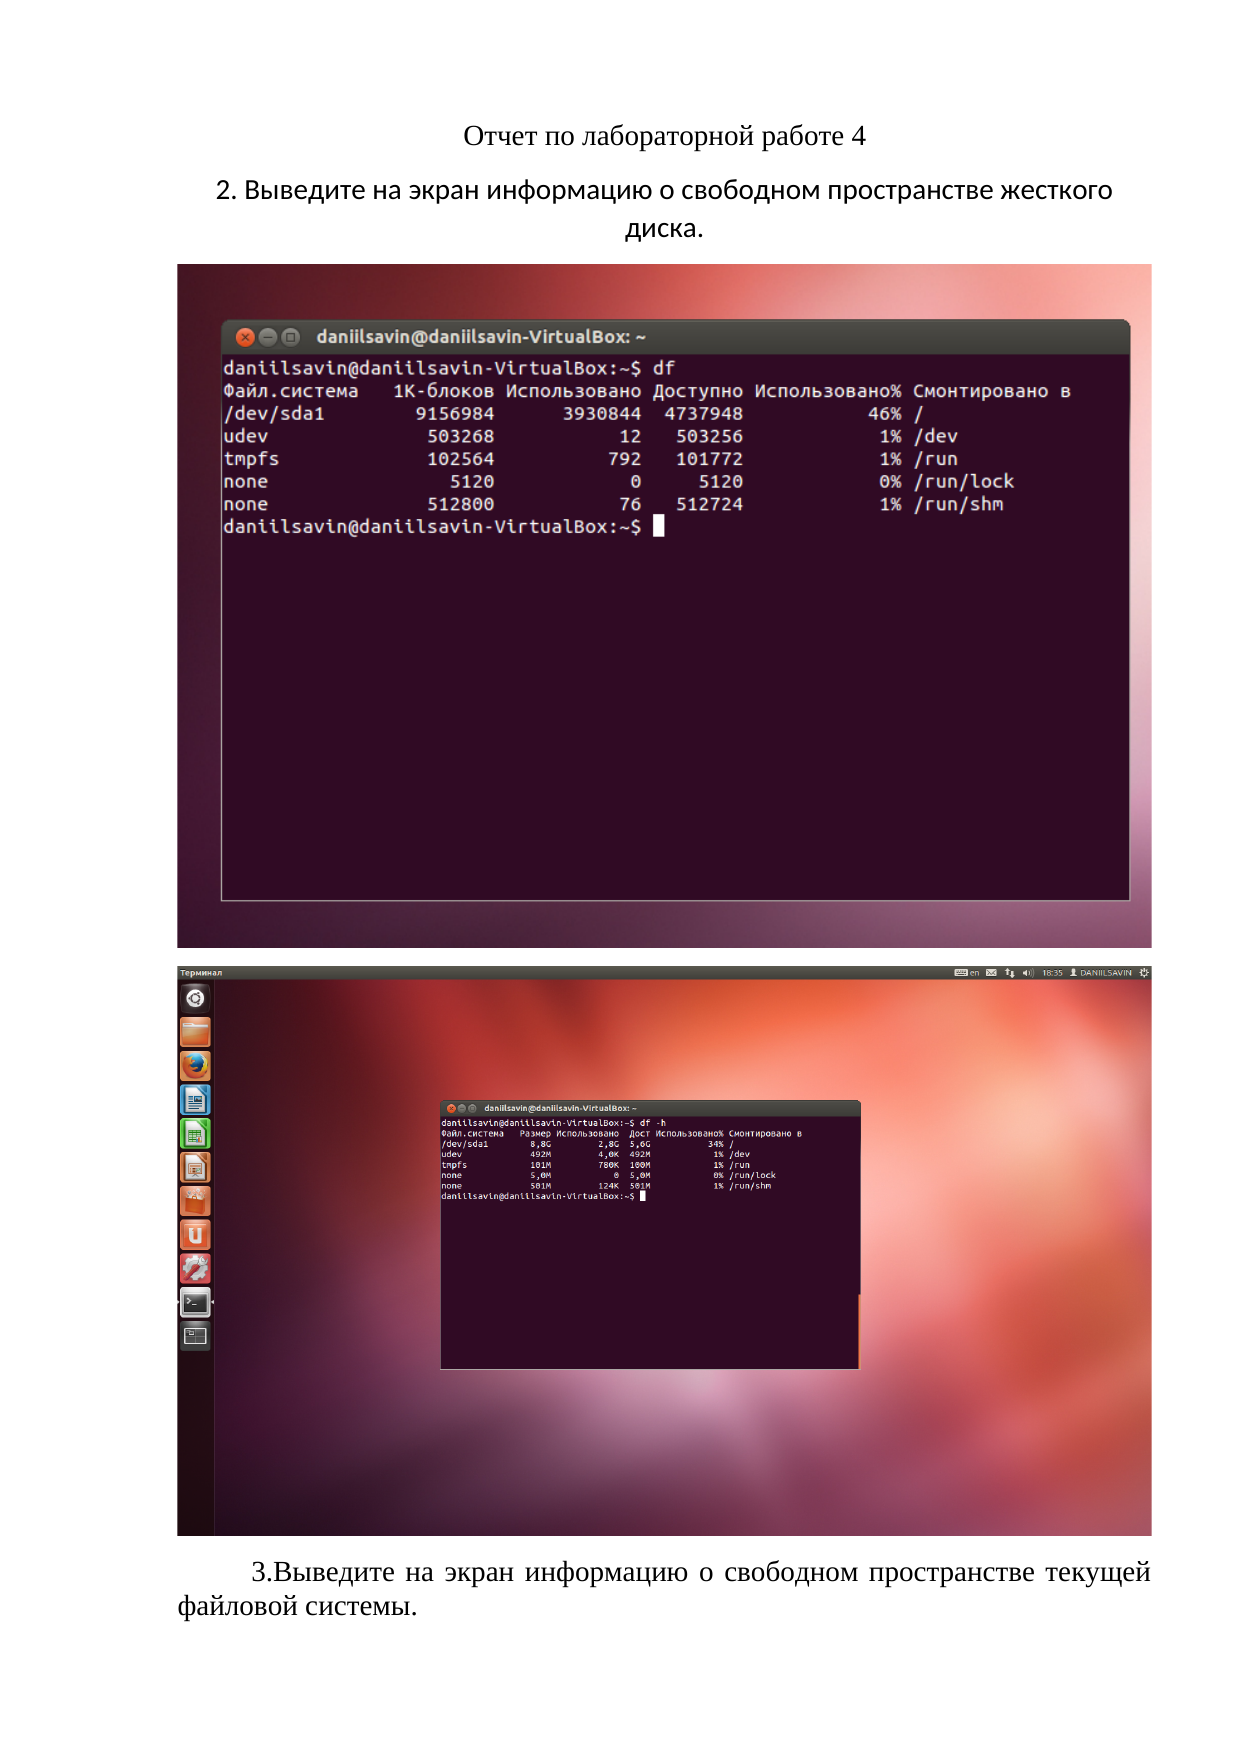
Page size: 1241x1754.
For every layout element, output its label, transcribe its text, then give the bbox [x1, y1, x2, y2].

text 3.Выведите на экран информацию о свободном пространстве текущей файловой системы. [177, 1554, 1152, 1621]
picture [177, 264, 1152, 948]
picture [177, 966, 1152, 1536]
text 2. Выведите на экран информацию о свободном пространстве жесткого диска. [177, 171, 1152, 245]
text Отчет по лабораторной работе 4 [177, 118, 1152, 152]
